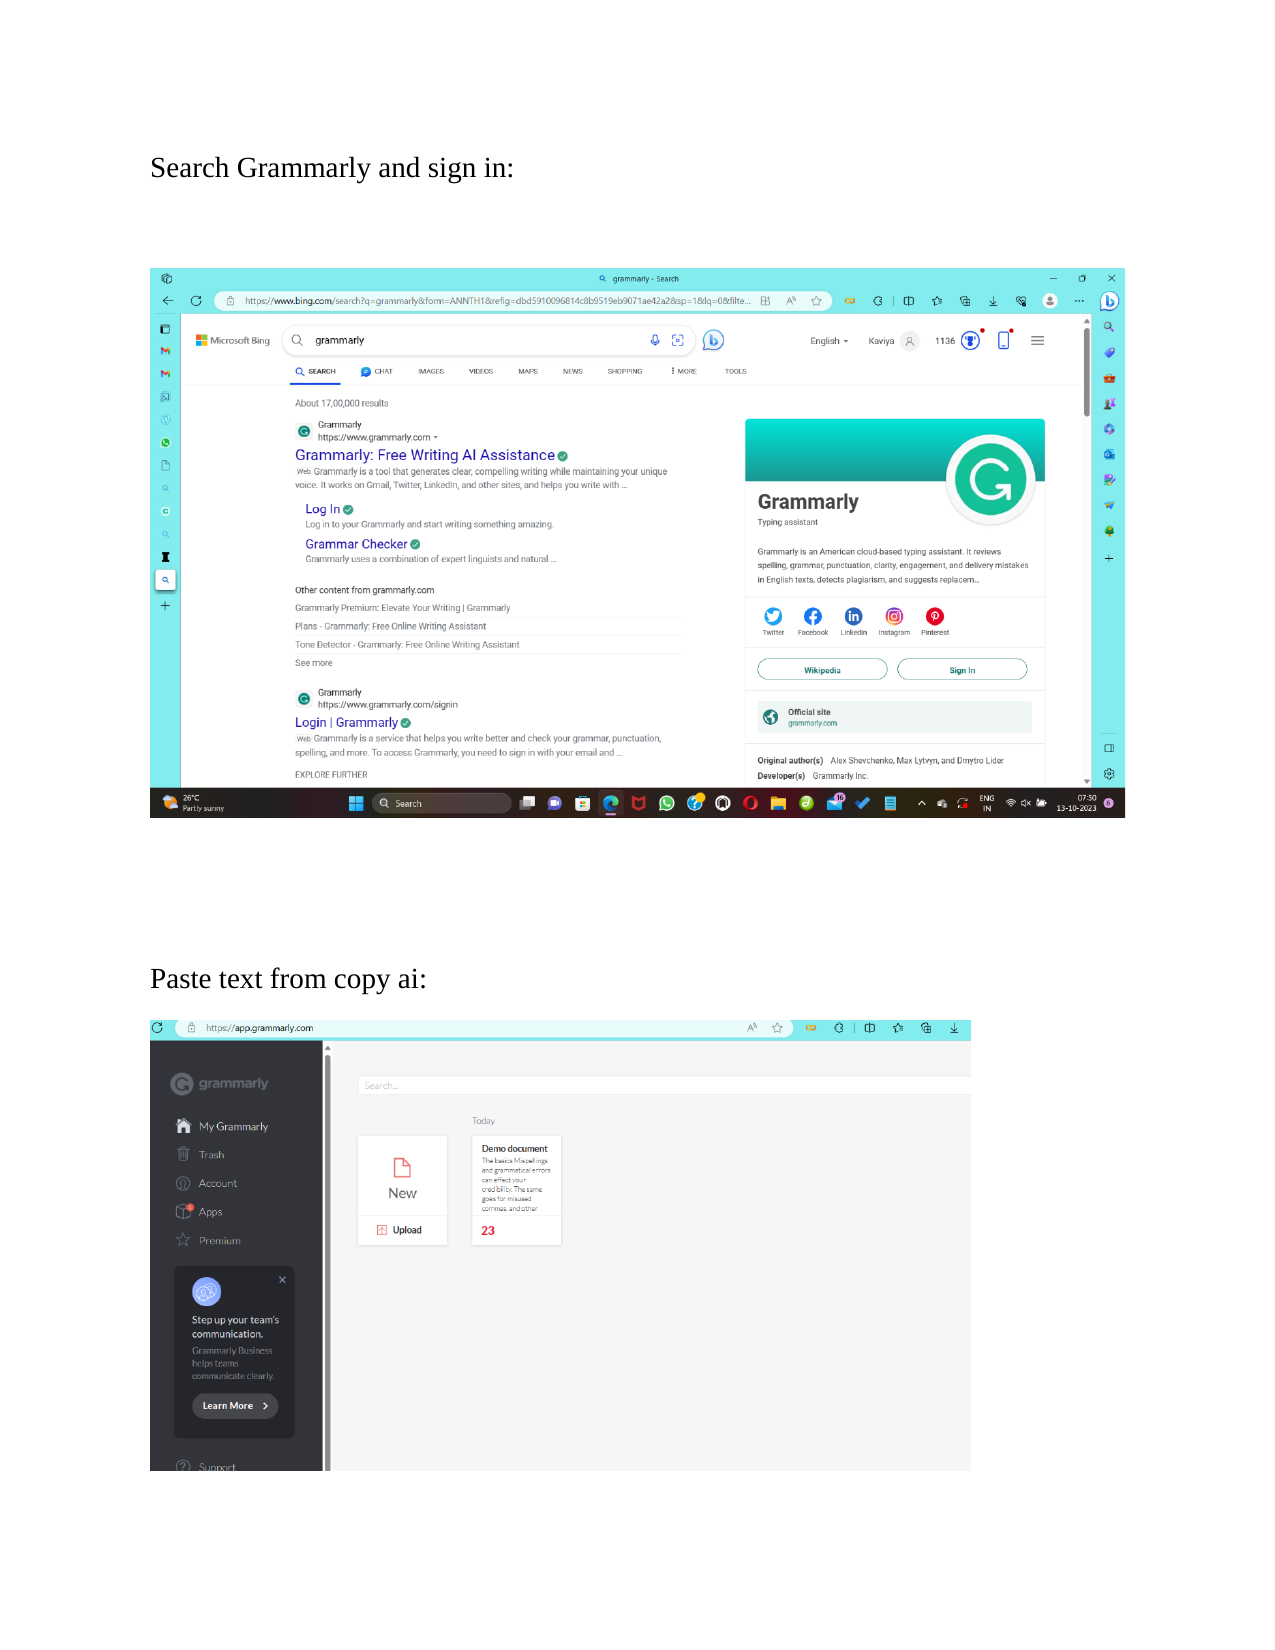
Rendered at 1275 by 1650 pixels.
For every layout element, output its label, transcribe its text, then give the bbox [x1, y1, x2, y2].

text Search Grammarly and sign in: [150, 150, 1125, 183]
picture [150, 268, 1125, 818]
picture [150, 1020, 972, 1471]
text Paste text from copy ai: [150, 961, 1125, 994]
